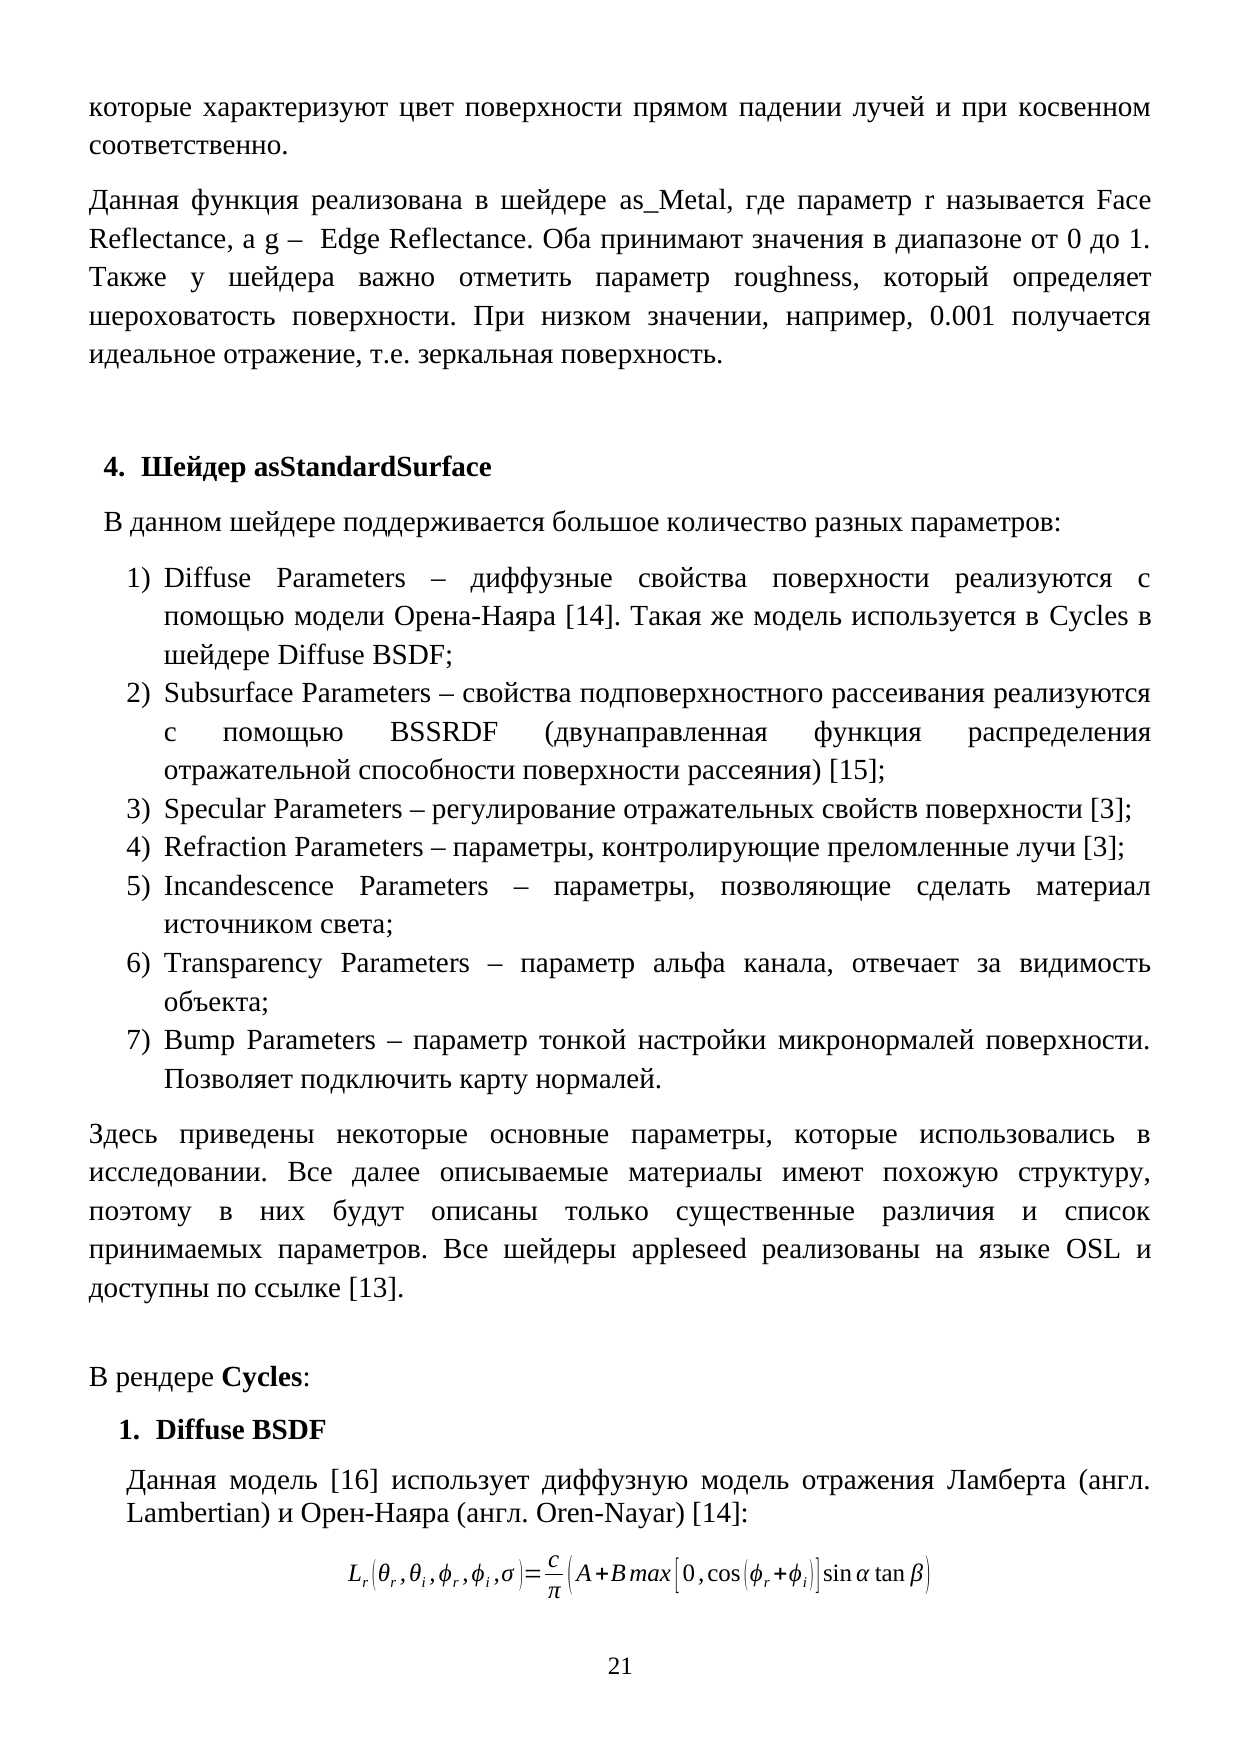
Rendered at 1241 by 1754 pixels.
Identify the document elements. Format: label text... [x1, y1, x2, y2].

text В данном шейдере поддерживается большое количество разных параметров: [103, 504, 1152, 538]
text Данная модель [16] использует диффузную модель отражения Ламберта (англ. Lambertian) и Орен-Наяра (англ. Oren-Nayar) [14]: [126, 1462, 1152, 1529]
list Refraction Parameters – параметры, контролирующие преломленные лучи [3]; [126, 829, 1152, 863]
text В рендере Cycles: [89, 1359, 1152, 1392]
list Шейдер asStandardSurface [103, 449, 1152, 483]
text Здесь приведены некоторые основные параметры, которые использовались в исследовании. Все далее описываемые материалы имеют похожую структуру, поэтому в них будут описаны только существенные различия и список принимаемых параметров. Все шейдеры appleseed реализованы на языке OSL и доступны по ссылке [13]. [89, 1116, 1152, 1304]
list Specular Parameters – регулирование отражательных свойств поверхности [3]; [126, 791, 1152, 824]
list Diffuse BSDF [118, 1412, 1152, 1445]
list Incandescence Parameters – параметры, позволяющие сделать материал источником света; [126, 868, 1152, 940]
text Данная функция реализована в шейдере as_Metal, где параметр r называется Face Reflectance, а g – Edge Reflectance. Оба принимают значения в диапазоне от 0 до 1. Также у шейдера важно отметить параметр roughness, который определяет шероховатость поверхности. При низком значении, например, 0.001 получается идеальное отражение, т.е. зеркальная поверхность. [89, 182, 1152, 370]
list Transparency Parameters – параметр альфа канала, отвечает за видимость объекта; [126, 945, 1152, 1017]
list Bump Parameters – параметр тонкой настройки микронормалей поверхности. Позволяет подключить карту нормалей. [126, 1022, 1152, 1094]
list Subsurface Parameters – свойства подповерхностного рассеивания реализуются с помощью BSSRDF (двунаправленная функция распределения отражательной способности поверхности рассеяния) [15]; [126, 675, 1152, 786]
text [89, 89, 1152, 161]
list Diffuse Parameters – диффузные свойства поверхности реализуются с помощью модели Орена-Наяра [14]. Такая же модель используется в Cycles в шейдере Diffuse BSDF; [126, 560, 1152, 670]
